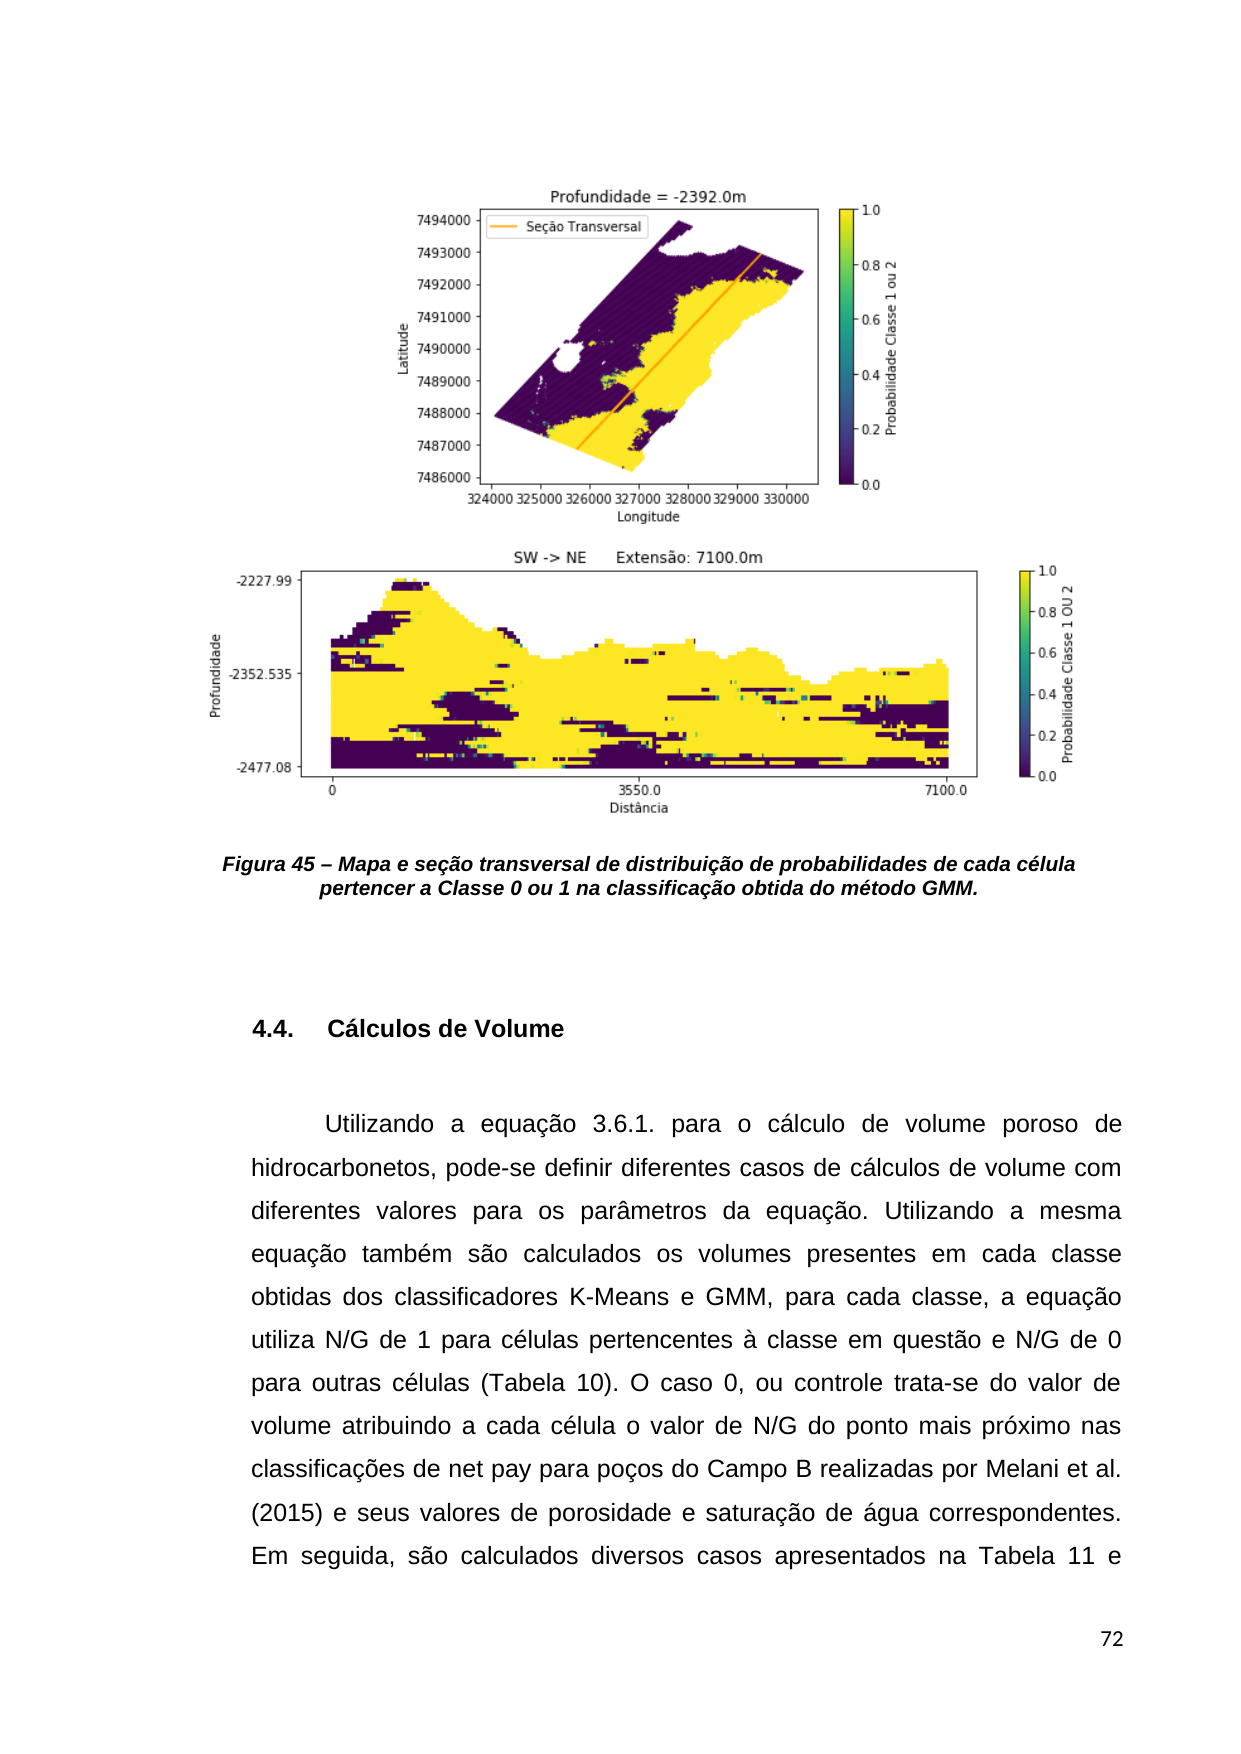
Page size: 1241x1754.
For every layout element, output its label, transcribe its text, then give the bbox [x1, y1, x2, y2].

list Cálculos de Volume [252, 1014, 1123, 1043]
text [251, 1109, 1123, 1569]
picture [177, 177, 1124, 833]
